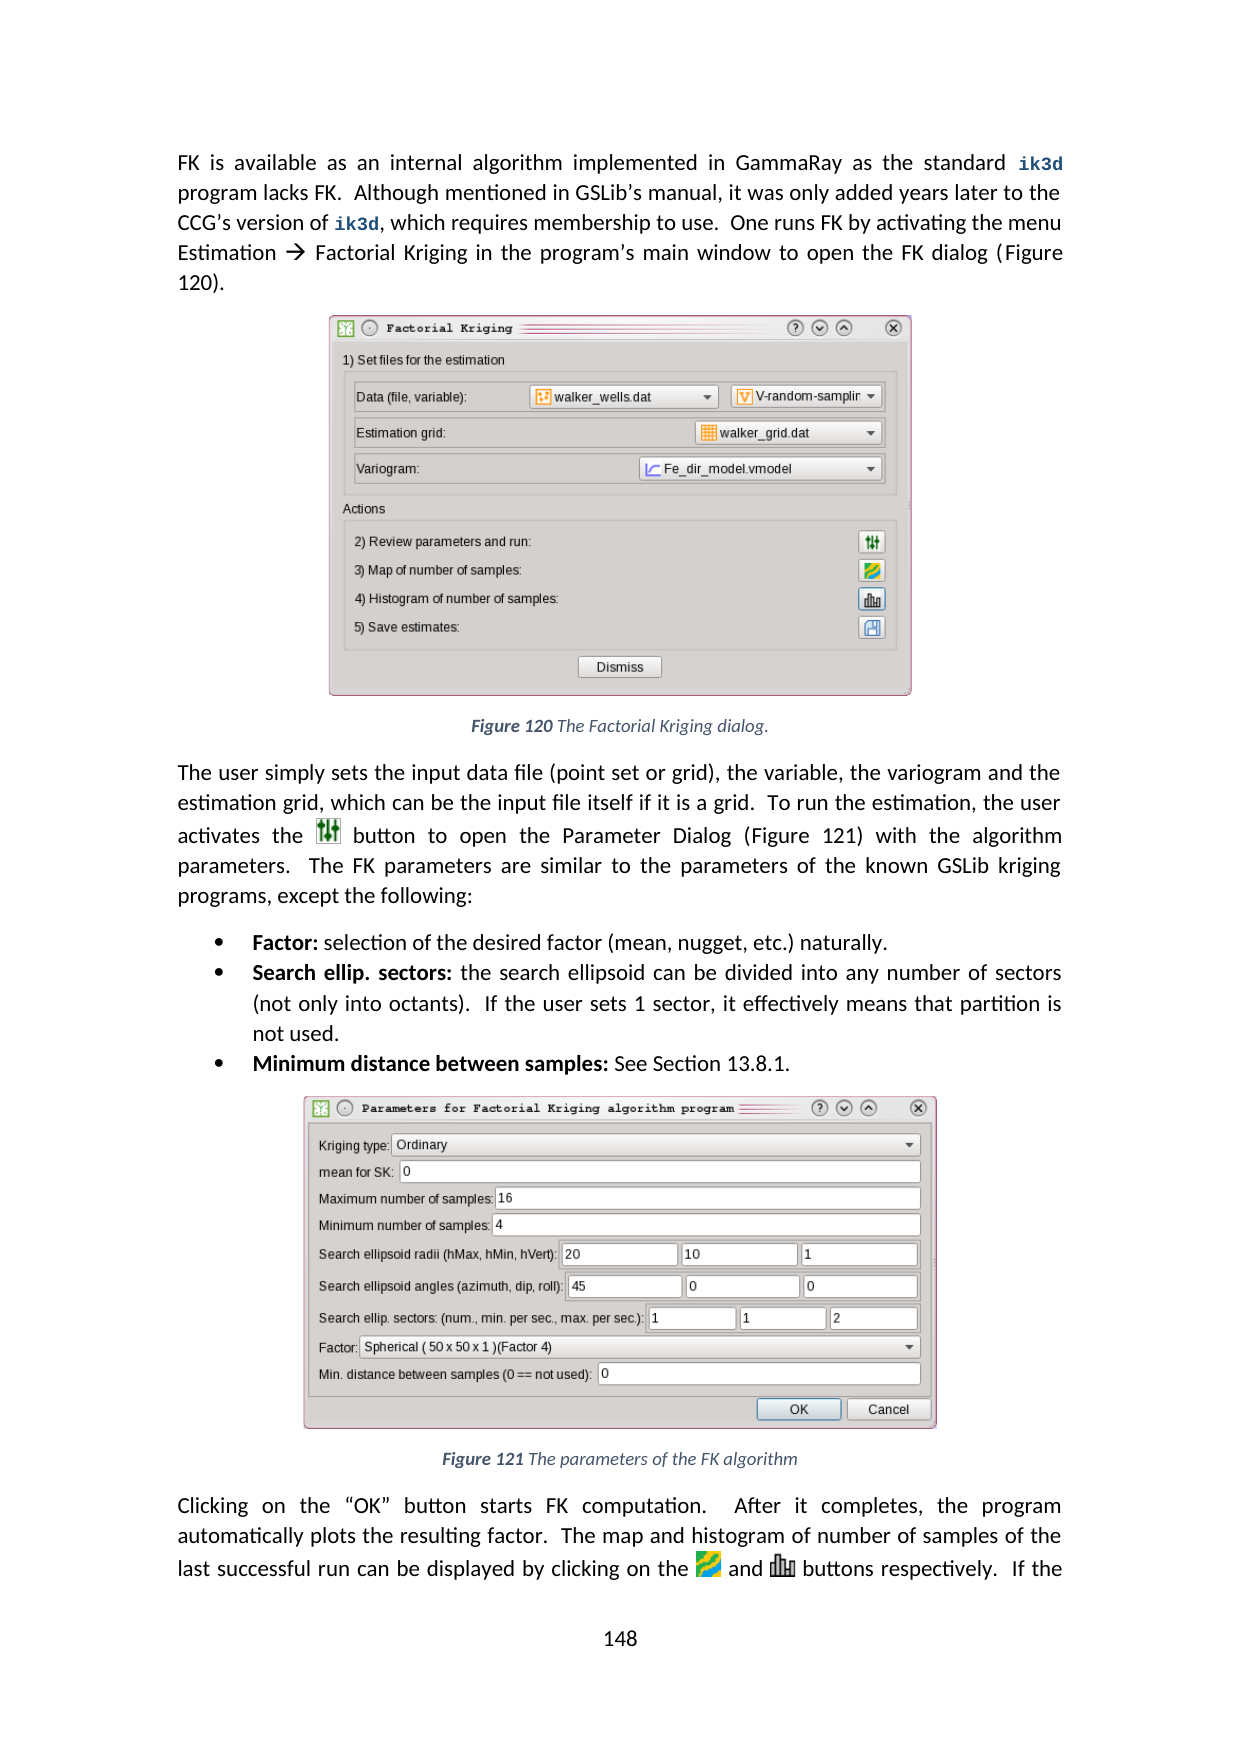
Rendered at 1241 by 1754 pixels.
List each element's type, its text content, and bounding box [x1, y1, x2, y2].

picture [712, 1570, 722, 1577]
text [177, 1491, 1063, 1582]
list Factor: selection of the desired factor (mean, nugget, etc.) naturally. [215, 928, 1063, 956]
text Figure 120 The Factorial Kriging dialog. [177, 714, 1063, 737]
picture [328, 315, 912, 696]
text FK is available as an internal algorithm implemented in GammaRay as the standard ik3d program lacks FK. Although mentioned in GSLib’s manual, it was only added years later to the CCG’s version of ik3d, which requires membership to use. One runs FK by activating the menu Estimation Factorial Kriging in the program’s main window to open the FK dialog (Figure 120). [177, 148, 1063, 296]
picture [696, 1551, 722, 1577]
text The user simply sets the input data file (point set or grid), the variable, the variogram and the estimation grid, which can be the input file itself if it is a grid. To run the estimation, the user activates the button to open the Parameter Dialog (Figure 121) with the algorithm parameters. The FK parameters are similar to the parameters of the known GSLib kriging programs, except the following: [177, 758, 1063, 909]
list Search ellip. sectors: the search ellipsoid can be divided into any number of sectors (not only into octants). If the user sets 1 sector, it effectively means that partition is not used. [215, 958, 1063, 1047]
picture [317, 819, 340, 843]
text Figure 121 The parameters of the FK algorithm [177, 1447, 1063, 1470]
list Minimum distance between samples: See Section 13.8.1. [215, 1049, 1063, 1077]
picture [303, 1096, 937, 1429]
picture [770, 1551, 796, 1577]
